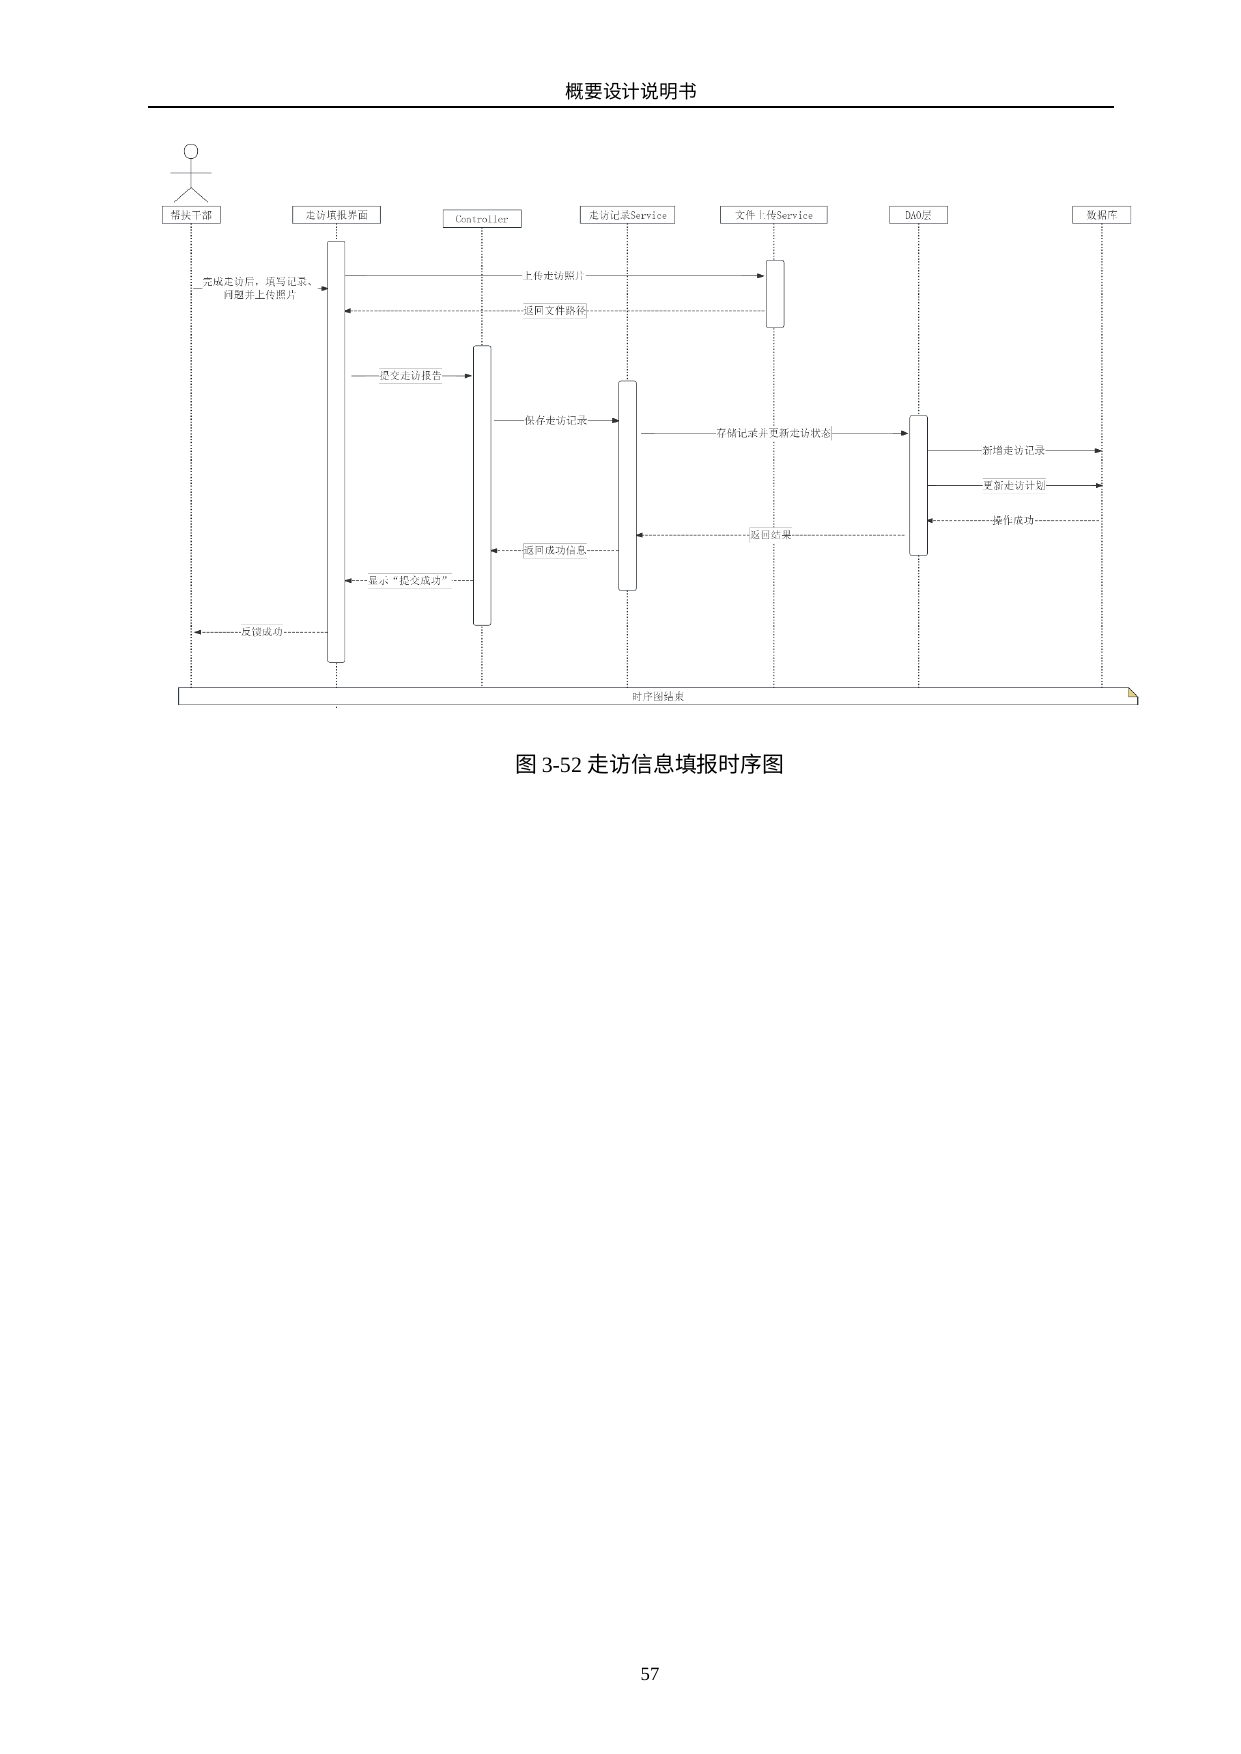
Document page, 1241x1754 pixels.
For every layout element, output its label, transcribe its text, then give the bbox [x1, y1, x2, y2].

picture [147, 129, 1152, 722]
text 图3-52 走访信息填报时序图 [148, 747, 1152, 779]
